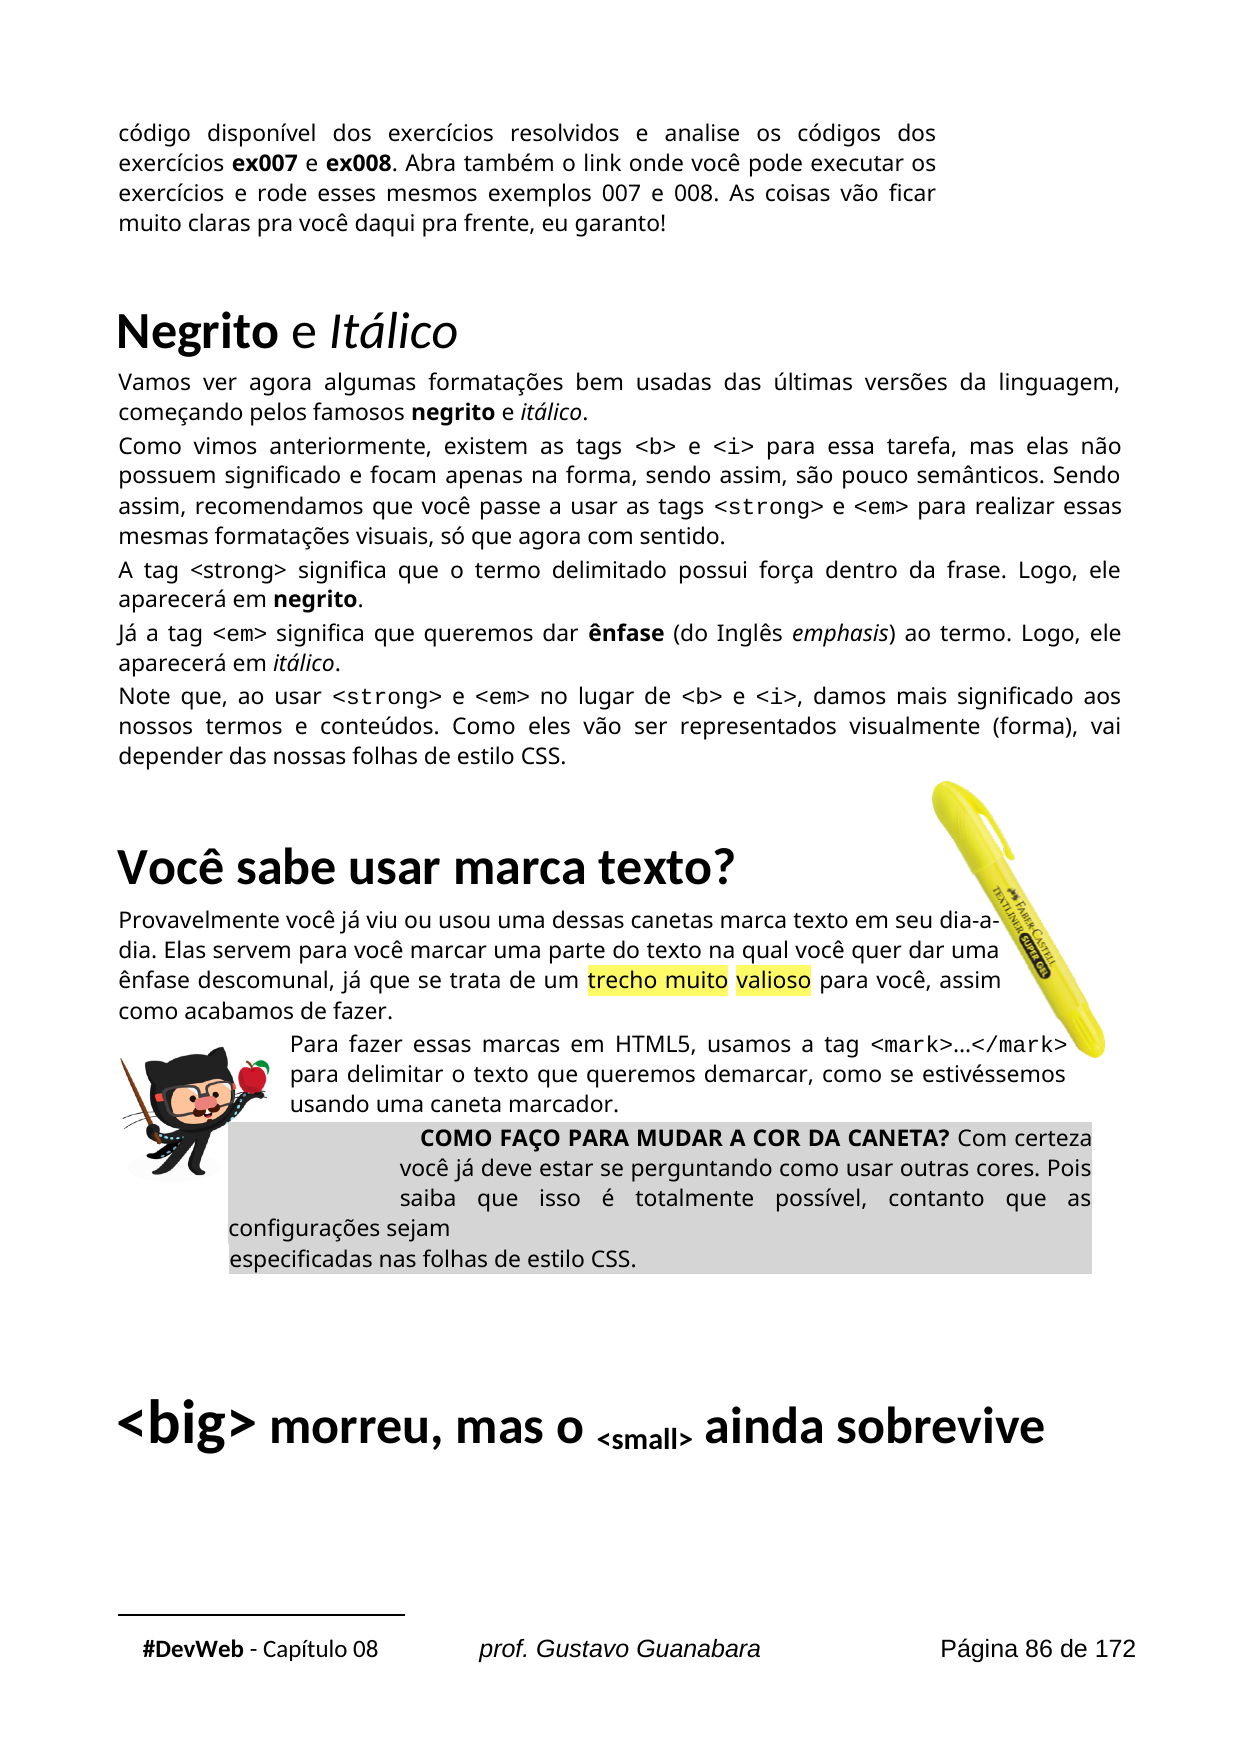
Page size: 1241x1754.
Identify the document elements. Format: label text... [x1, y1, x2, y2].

text Já a tag <em> significa que queremos dar ênfase (do Inglês emphasis) ao termo. Logo, ele aparecerá em itálico. [118, 617, 1122, 678]
text COMO FAÇO PARA MUDAR A COR DA CANETA? Com certeza você já deve estar se perguntando como usar outras cores. Pois saiba que isso é totalmente possível, contanto que as configurações sejam [228, 1122, 1092, 1244]
subtitle <big> morreu, mas o <small> ainda sobrevive [117, 1383, 1122, 1459]
text Provavelmente você já viu ou usou uma dessas canetas marca texto em seu dia-a-dia. Elas servem para você marcar uma parte do texto na qual você quer dar uma ênfase descomunal, já que se trata de um trecho muito valioso para você, assim como acabamos de fazer. [118, 905, 930, 1026]
text Como vimos anteriormente, existem as tags <b> e <i> para essa tarefa, mas elas não possuem significado e focam apenas na forma, sendo assim, são pouco semânticos. Sendo assim, recomendamos que você passe a usar as tags <strong> e <em> para realizar essas mesmas formatações visuais, só que agora com sentido. [118, 430, 1122, 551]
text Você sabe usar marca texto? [118, 834, 930, 897]
subtitle Negrito e Itálico [117, 298, 1122, 362]
text Note que, ao usar <strong> e <em> no lugar de <b> e <i>, damos mais significado aos nossos termos e conteúdos. Como eles vão ser representados visualmente (forma), vai depender das nossas folhas de estilo CSS. [118, 681, 1122, 772]
picture [118, 1037, 271, 1191]
text Para fazer essas marcas em HTML5, usamos a tag <mark>…</mark> para delimitar o texto que queremos demarcar, como se estivéssemos usando uma caneta marcador. [118, 1029, 1067, 1120]
text especificadas nas folhas de estilo CSS. [229, 1244, 1092, 1274]
text Vamos ver agora algumas formatações bem usadas das últimas versões da linguagem, começando pelos famosos negrito e itálico. [118, 367, 1122, 427]
picture [930, 780, 1106, 1059]
text A tag <strong> significa que o termo delimitado possui força dentro da frase. Logo, ele aparecerá em negrito. [118, 554, 1122, 614]
text código disponível dos exercícios resolvidos e analise os códigos dos exercícios ex007 e ex008. Abra também o link onde você pode executar os exercícios e rode esses mesmos exemplos 007 e 008. As coisas vão ficar muito claras pra você daqui pra frente, eu garanto! [118, 117, 937, 238]
